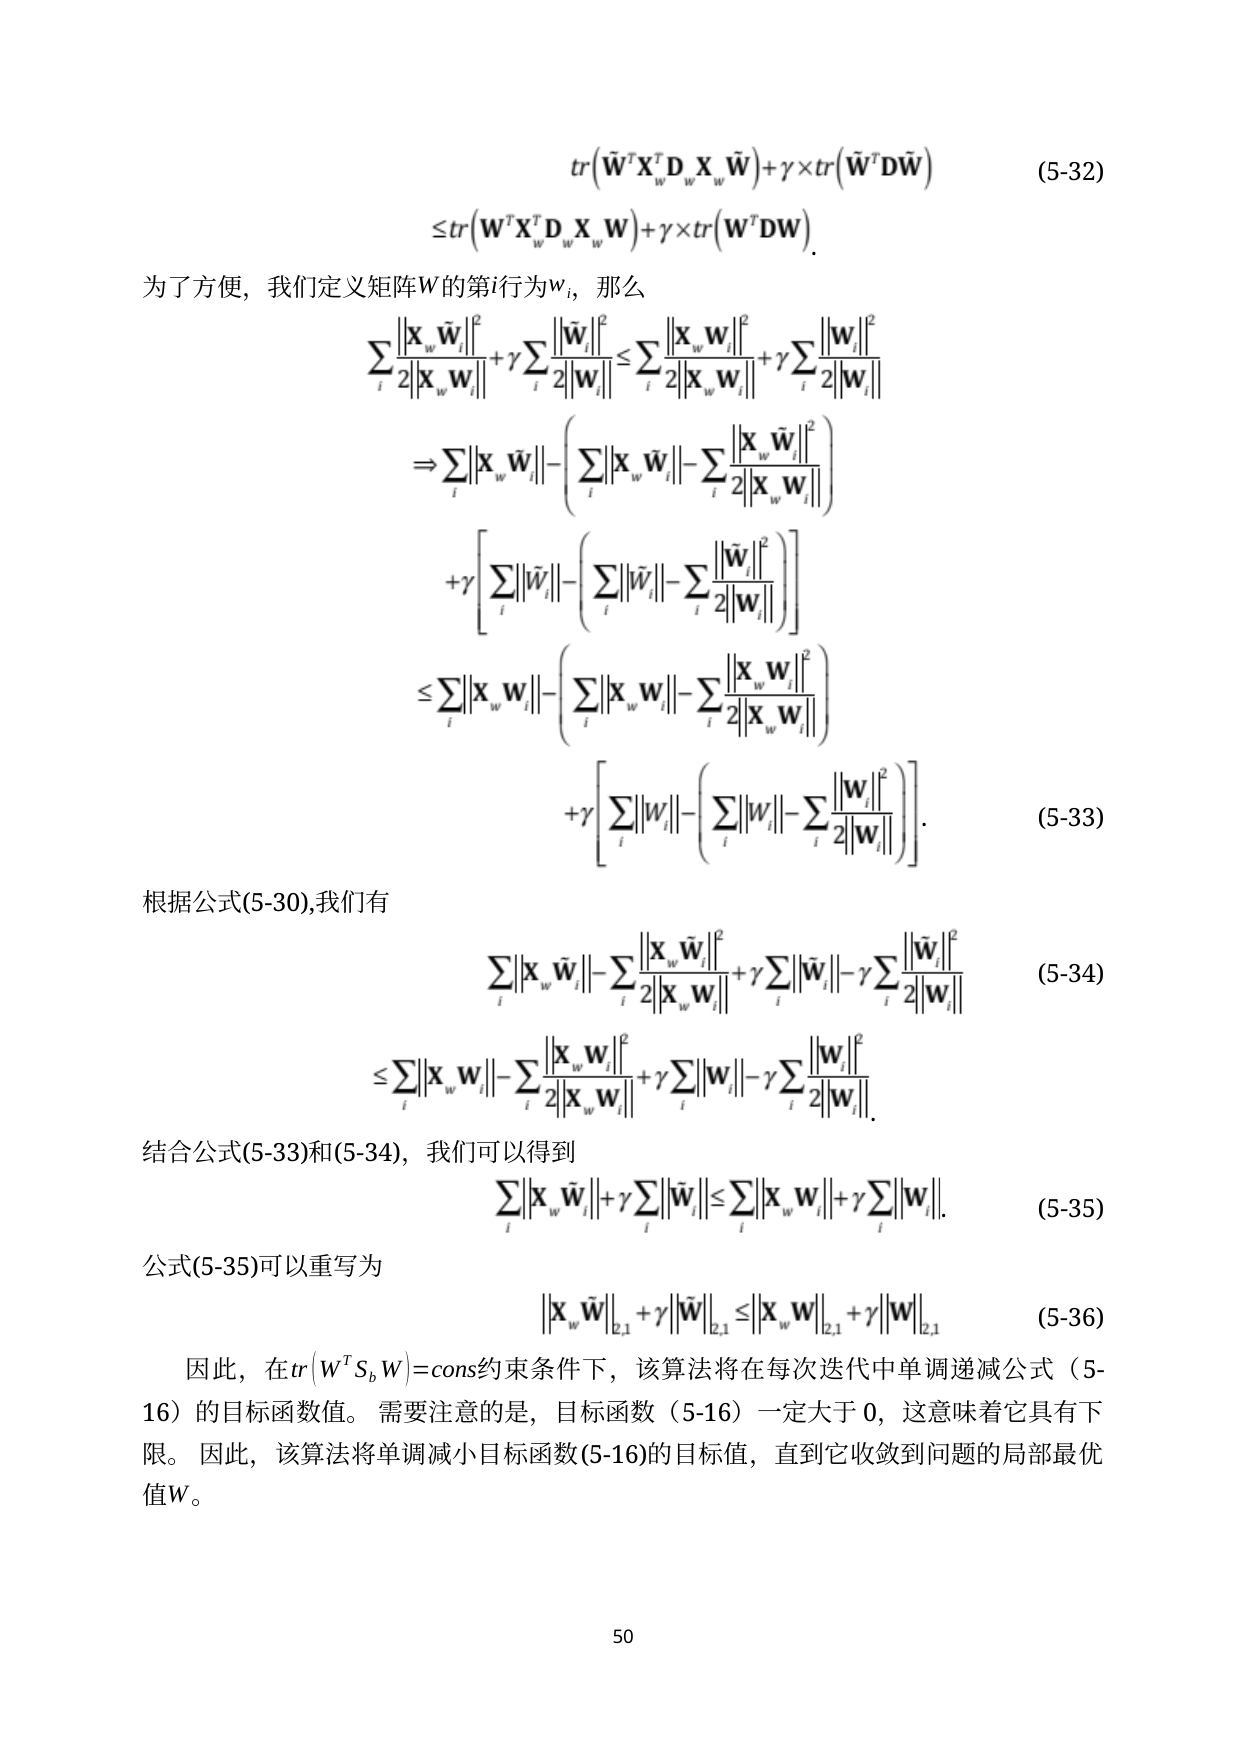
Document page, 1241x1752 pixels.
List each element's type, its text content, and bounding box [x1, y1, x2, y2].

text (5-32) [142, 140, 1104, 202]
text . (5-33) [142, 754, 1104, 879]
text 因此，在约束条件下，该算法将在每次迭代中单调递减公式（5-16）的目标函数值。 需要注意的是，目标函数（5-16）一定大于0，这意味着它具有下限。 因此，该算法将单调减小目标函数(5-16)的目标值，直到它收敛到问题的局部最优值。 [142, 1348, 1104, 1515]
text . (5-35) [142, 1171, 1104, 1244]
text 结合公式(5-33)和(5-34)，我们可以得到 [142, 1129, 1104, 1171]
text (5-34) [142, 921, 1104, 1025]
text . [142, 1025, 1104, 1129]
text 为了方便，我们定义矩阵的第行为，那么 [142, 265, 1104, 306]
text 根据公式(5-30),我们有 [142, 879, 1104, 921]
text (5-36) [142, 1286, 1104, 1348]
text 公式(5-35)可以重写为 [142, 1244, 1104, 1286]
text . [142, 202, 1104, 265]
